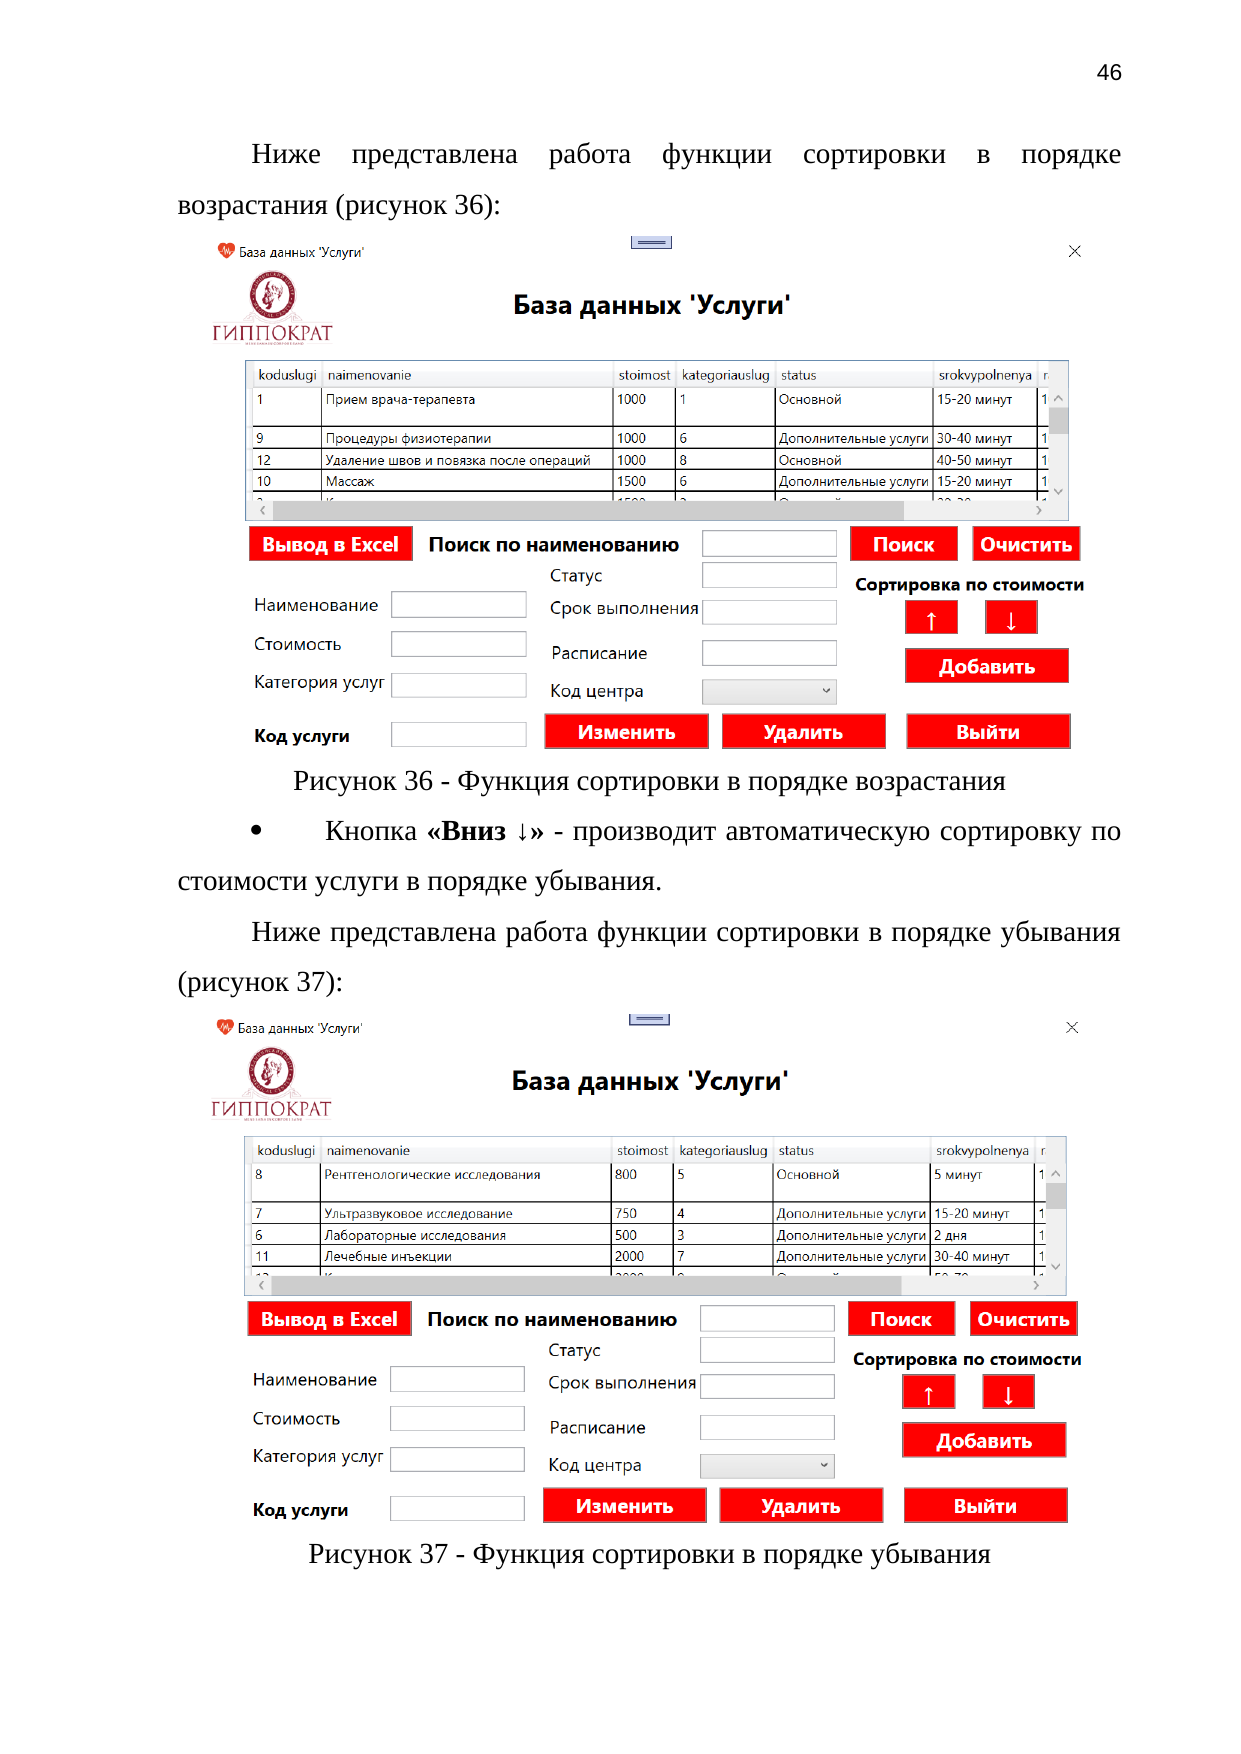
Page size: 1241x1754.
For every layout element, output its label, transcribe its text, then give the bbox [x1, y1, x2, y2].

picture [210, 236, 1090, 750]
list Рисунок 37 - Функция сортировки в порядке убывания [177, 1537, 1122, 1570]
list Рисунок 36 - Функция сортировки в порядке возрастания [177, 763, 1122, 796]
picture [209, 1014, 1090, 1524]
list Ниже представлена работа функции сортировки в порядке возрастания (рисунок 36): [177, 136, 1122, 220]
list Ниже представлена работа функции сортировки в порядке убывания (рисунок 37): [177, 914, 1122, 998]
list Кнопка «Вниз ↓» - производит автоматическую сортировку по стоимости услуги в порядке убывания. [177, 813, 1122, 897]
